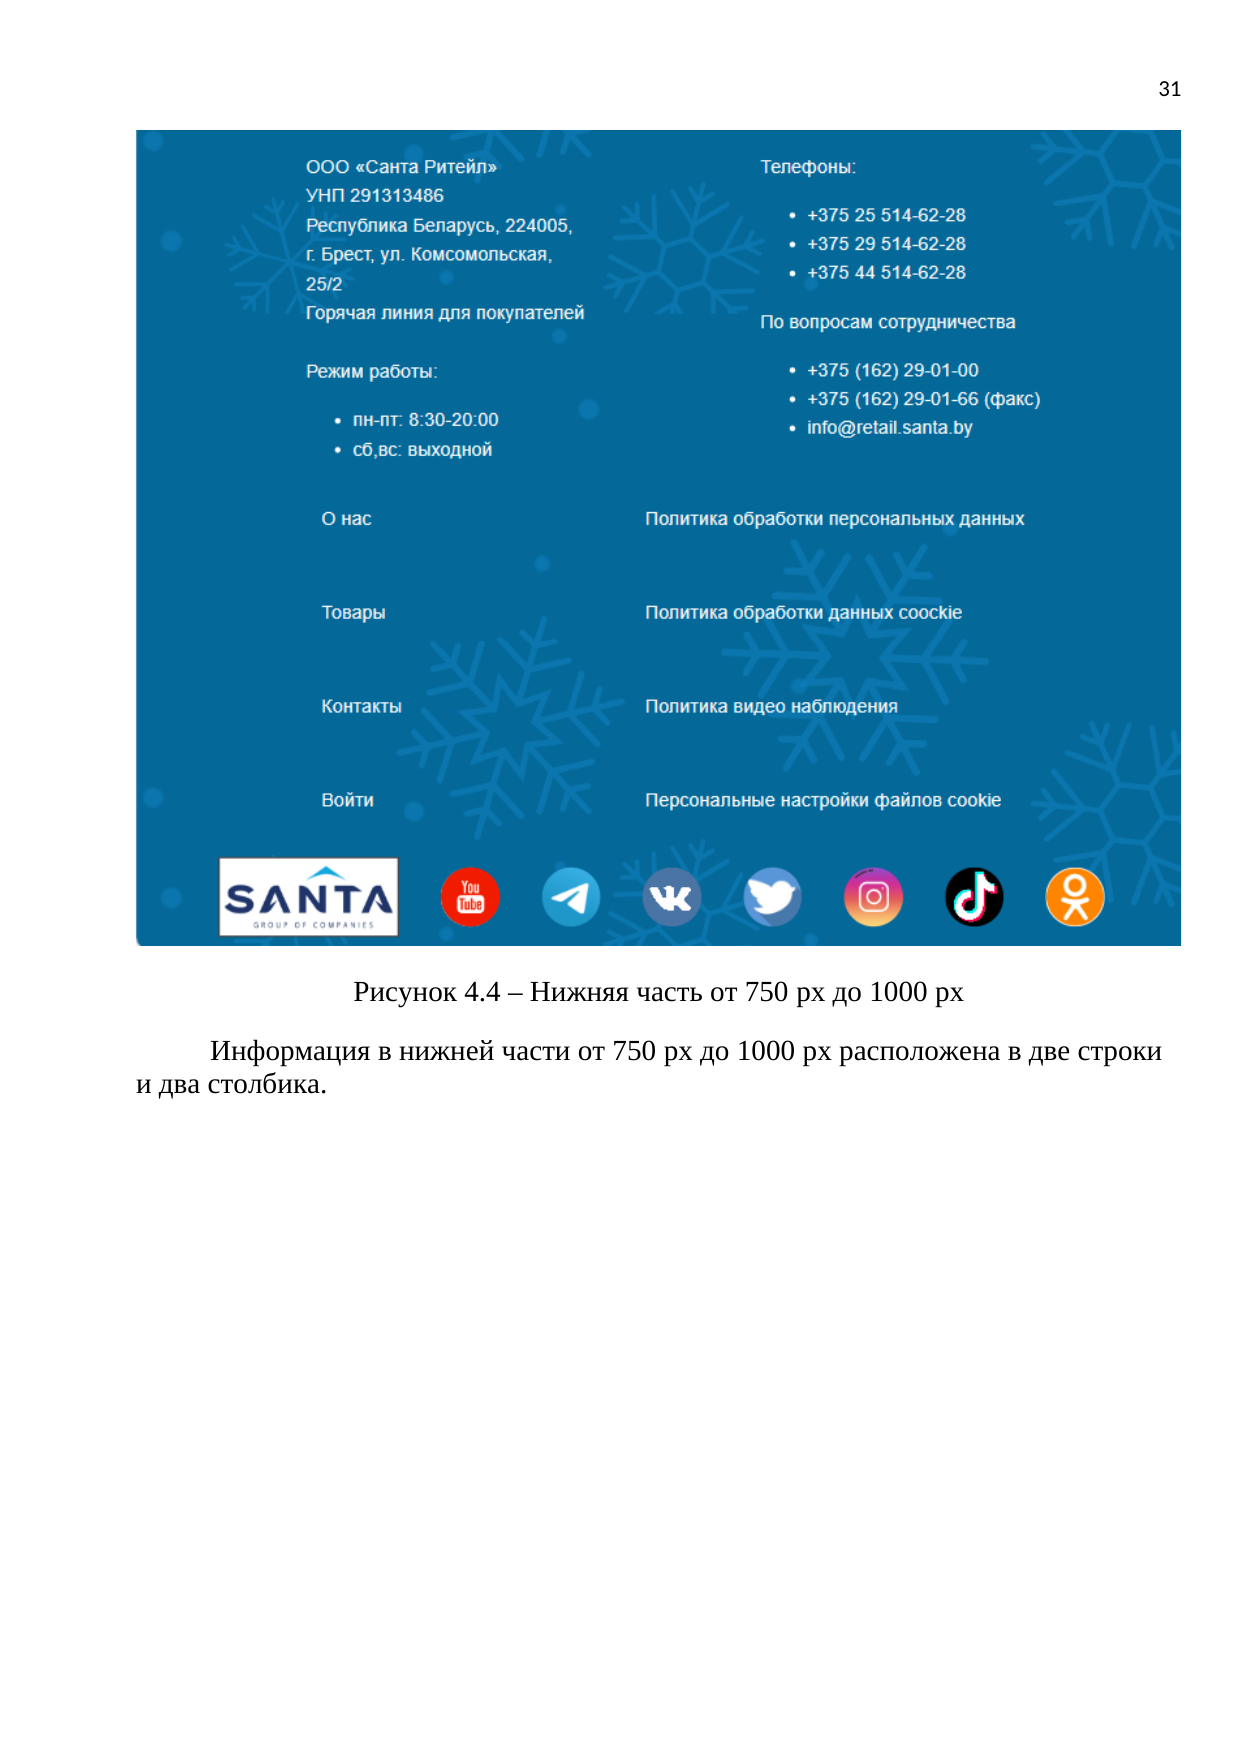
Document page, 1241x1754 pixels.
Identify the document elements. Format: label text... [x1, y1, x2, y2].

picture [530, 250, 546, 260]
picture [820, 266, 827, 278]
picture [869, 703, 892, 712]
picture [527, 219, 535, 231]
picture [687, 798, 693, 806]
picture [404, 189, 411, 195]
picture [844, 703, 866, 715]
picture [753, 796, 763, 806]
picture [348, 609, 366, 622]
picture [332, 796, 373, 806]
picture [830, 266, 838, 278]
picture [560, 219, 567, 230]
picture [479, 446, 491, 455]
picture [316, 189, 344, 201]
picture [490, 250, 516, 260]
picture [766, 703, 786, 712]
picture [432, 161, 486, 173]
picture [391, 222, 407, 231]
picture [135, 130, 140, 946]
picture [830, 392, 838, 405]
picture [869, 421, 887, 433]
picture [677, 796, 688, 806]
picture [448, 446, 461, 458]
picture [380, 222, 387, 231]
picture [966, 392, 978, 405]
picture [935, 421, 947, 433]
picture [882, 237, 889, 243]
picture [879, 364, 891, 376]
picture [396, 703, 401, 712]
picture [328, 703, 336, 712]
picture [391, 163, 418, 173]
picture [439, 309, 470, 321]
picture [332, 161, 348, 173]
picture [830, 237, 838, 250]
picture [699, 515, 727, 525]
picture [832, 609, 839, 621]
picture [484, 222, 494, 231]
picture [699, 609, 720, 618]
picture [922, 237, 938, 250]
picture [772, 161, 851, 177]
picture [353, 446, 360, 456]
picture [952, 393, 965, 405]
picture [646, 512, 668, 525]
picture [335, 222, 341, 231]
picture [411, 248, 444, 260]
picture [307, 279, 315, 290]
picture [857, 609, 864, 618]
picture [861, 209, 873, 214]
picture [741, 703, 758, 715]
picture [883, 214, 891, 221]
picture [441, 867, 500, 927]
picture [397, 368, 411, 377]
picture [835, 421, 860, 437]
picture [458, 250, 482, 260]
picture [766, 796, 775, 806]
picture [325, 222, 332, 231]
picture [957, 794, 1000, 806]
picture [477, 309, 495, 319]
picture [380, 446, 395, 456]
picture [333, 279, 342, 290]
text Информация в нижней части от 750 px до 1000 px расположена в две строки и два столбика. [136, 1033, 1181, 1100]
picture [458, 222, 483, 235]
picture [341, 250, 363, 260]
picture [371, 416, 383, 425]
picture [948, 796, 955, 806]
picture [1016, 515, 1024, 525]
picture [902, 796, 909, 806]
picture [882, 392, 891, 405]
picture [904, 209, 912, 221]
picture [555, 221, 562, 231]
picture [721, 609, 727, 618]
picture [820, 209, 827, 221]
picture [219, 857, 399, 937]
picture [891, 421, 896, 433]
picture [809, 421, 816, 433]
picture [410, 309, 422, 319]
picture [915, 424, 931, 433]
picture [927, 606, 956, 618]
picture [366, 161, 388, 173]
picture [389, 703, 395, 712]
picture [858, 237, 875, 246]
picture [879, 318, 887, 328]
picture [741, 606, 785, 622]
picture [351, 195, 358, 201]
picture [307, 189, 315, 201]
picture [943, 364, 948, 376]
picture [447, 250, 453, 260]
picture [835, 515, 847, 525]
picture [808, 211, 818, 220]
picture [903, 266, 912, 278]
picture [1003, 515, 1013, 525]
picture [909, 515, 925, 525]
picture [374, 189, 378, 201]
picture [840, 237, 848, 250]
picture [391, 365, 399, 373]
picture [862, 364, 876, 376]
picture [351, 189, 370, 201]
picture [677, 703, 689, 712]
picture [852, 318, 872, 328]
picture [846, 515, 857, 528]
picture [913, 796, 931, 806]
picture [840, 392, 848, 405]
picture [814, 703, 826, 712]
picture [646, 606, 668, 618]
picture [348, 515, 370, 525]
picture [844, 867, 903, 927]
picture [382, 309, 401, 319]
picture [361, 416, 366, 425]
picture [425, 161, 433, 173]
picture [904, 238, 922, 250]
picture [478, 413, 491, 426]
picture [763, 512, 789, 525]
picture [820, 237, 827, 250]
picture [453, 252, 459, 260]
picture [516, 250, 530, 260]
picture [793, 700, 819, 712]
picture [409, 446, 425, 456]
picture [339, 703, 352, 712]
picture [777, 318, 783, 328]
picture [744, 868, 801, 926]
picture [322, 248, 332, 260]
picture [832, 209, 838, 221]
picture [812, 796, 827, 810]
picture [906, 609, 922, 618]
picture [948, 515, 954, 525]
picture [921, 392, 938, 405]
picture [307, 306, 316, 319]
picture [655, 700, 668, 712]
picture [947, 869, 1002, 925]
picture [655, 794, 668, 806]
picture [870, 515, 883, 525]
picture [499, 309, 508, 319]
picture [489, 164, 496, 171]
picture [806, 609, 822, 618]
picture [926, 318, 1015, 330]
picture [671, 796, 677, 810]
picture [893, 364, 898, 376]
picture [308, 219, 326, 231]
picture [741, 512, 763, 528]
picture [324, 282, 331, 289]
picture [875, 794, 899, 810]
picture [334, 250, 341, 264]
picture [893, 209, 899, 221]
picture [961, 424, 972, 437]
picture [782, 796, 789, 806]
picture [905, 392, 921, 405]
picture [835, 703, 840, 712]
picture [822, 318, 844, 332]
picture [960, 515, 980, 527]
picture [888, 318, 926, 332]
picture [792, 796, 810, 806]
picture [699, 703, 720, 712]
picture [862, 393, 875, 405]
picture [308, 365, 349, 377]
picture [363, 703, 379, 712]
picture [856, 245, 864, 250]
picture [893, 266, 899, 278]
text Рисунок 4.4 – Нижняя часть от 750 px до 1000 px [136, 974, 1181, 1008]
picture [934, 515, 948, 525]
picture [934, 796, 942, 806]
picture [867, 609, 874, 618]
picture [409, 413, 418, 426]
picture [540, 219, 550, 231]
picture [339, 609, 345, 618]
picture [856, 396, 860, 408]
picture [932, 364, 939, 376]
picture [840, 213, 848, 221]
picture [425, 309, 433, 319]
picture [554, 309, 584, 319]
picture [415, 219, 439, 231]
picture [677, 515, 689, 525]
picture [323, 606, 332, 618]
picture [921, 215, 928, 221]
picture [469, 446, 474, 455]
picture [345, 219, 367, 235]
picture [332, 609, 339, 618]
picture [394, 189, 399, 201]
picture [323, 794, 332, 806]
picture [824, 421, 830, 433]
picture [820, 392, 827, 405]
picture [365, 250, 371, 260]
picture [806, 515, 822, 525]
picture [453, 413, 465, 426]
picture [856, 266, 875, 278]
picture [643, 868, 701, 926]
picture [677, 609, 689, 618]
picture [926, 266, 938, 278]
picture [943, 392, 948, 405]
picture [506, 219, 525, 231]
picture [465, 413, 472, 426]
picture [433, 446, 443, 455]
picture [964, 364, 977, 376]
picture [783, 609, 789, 618]
picture [371, 368, 388, 381]
picture [409, 189, 443, 201]
picture [893, 238, 899, 250]
picture [382, 189, 391, 201]
picture [918, 269, 926, 276]
picture [352, 368, 362, 377]
picture [491, 413, 498, 426]
picture [790, 318, 818, 328]
picture [512, 309, 552, 319]
picture [822, 364, 827, 376]
picture [905, 364, 924, 376]
picture [882, 266, 891, 277]
picture [356, 164, 365, 171]
picture [808, 366, 817, 375]
picture [861, 796, 868, 806]
picture [322, 512, 332, 525]
picture [307, 250, 312, 260]
picture [852, 797, 857, 806]
picture [426, 413, 444, 426]
picture [991, 393, 1033, 409]
picture [721, 703, 727, 712]
picture [381, 251, 387, 264]
picture [841, 609, 853, 618]
picture [323, 700, 328, 712]
picture [448, 222, 455, 231]
picture [543, 868, 600, 926]
picture [1046, 868, 1105, 926]
picture [361, 443, 371, 453]
picture [701, 796, 750, 806]
picture [930, 209, 938, 221]
picture [316, 309, 375, 323]
picture [833, 796, 849, 806]
picture [887, 515, 904, 525]
picture [370, 609, 377, 618]
picture [391, 250, 399, 260]
picture [878, 609, 892, 618]
picture [832, 364, 838, 376]
picture [770, 316, 776, 328]
picture [947, 237, 965, 250]
picture [946, 209, 965, 221]
picture [947, 266, 965, 278]
